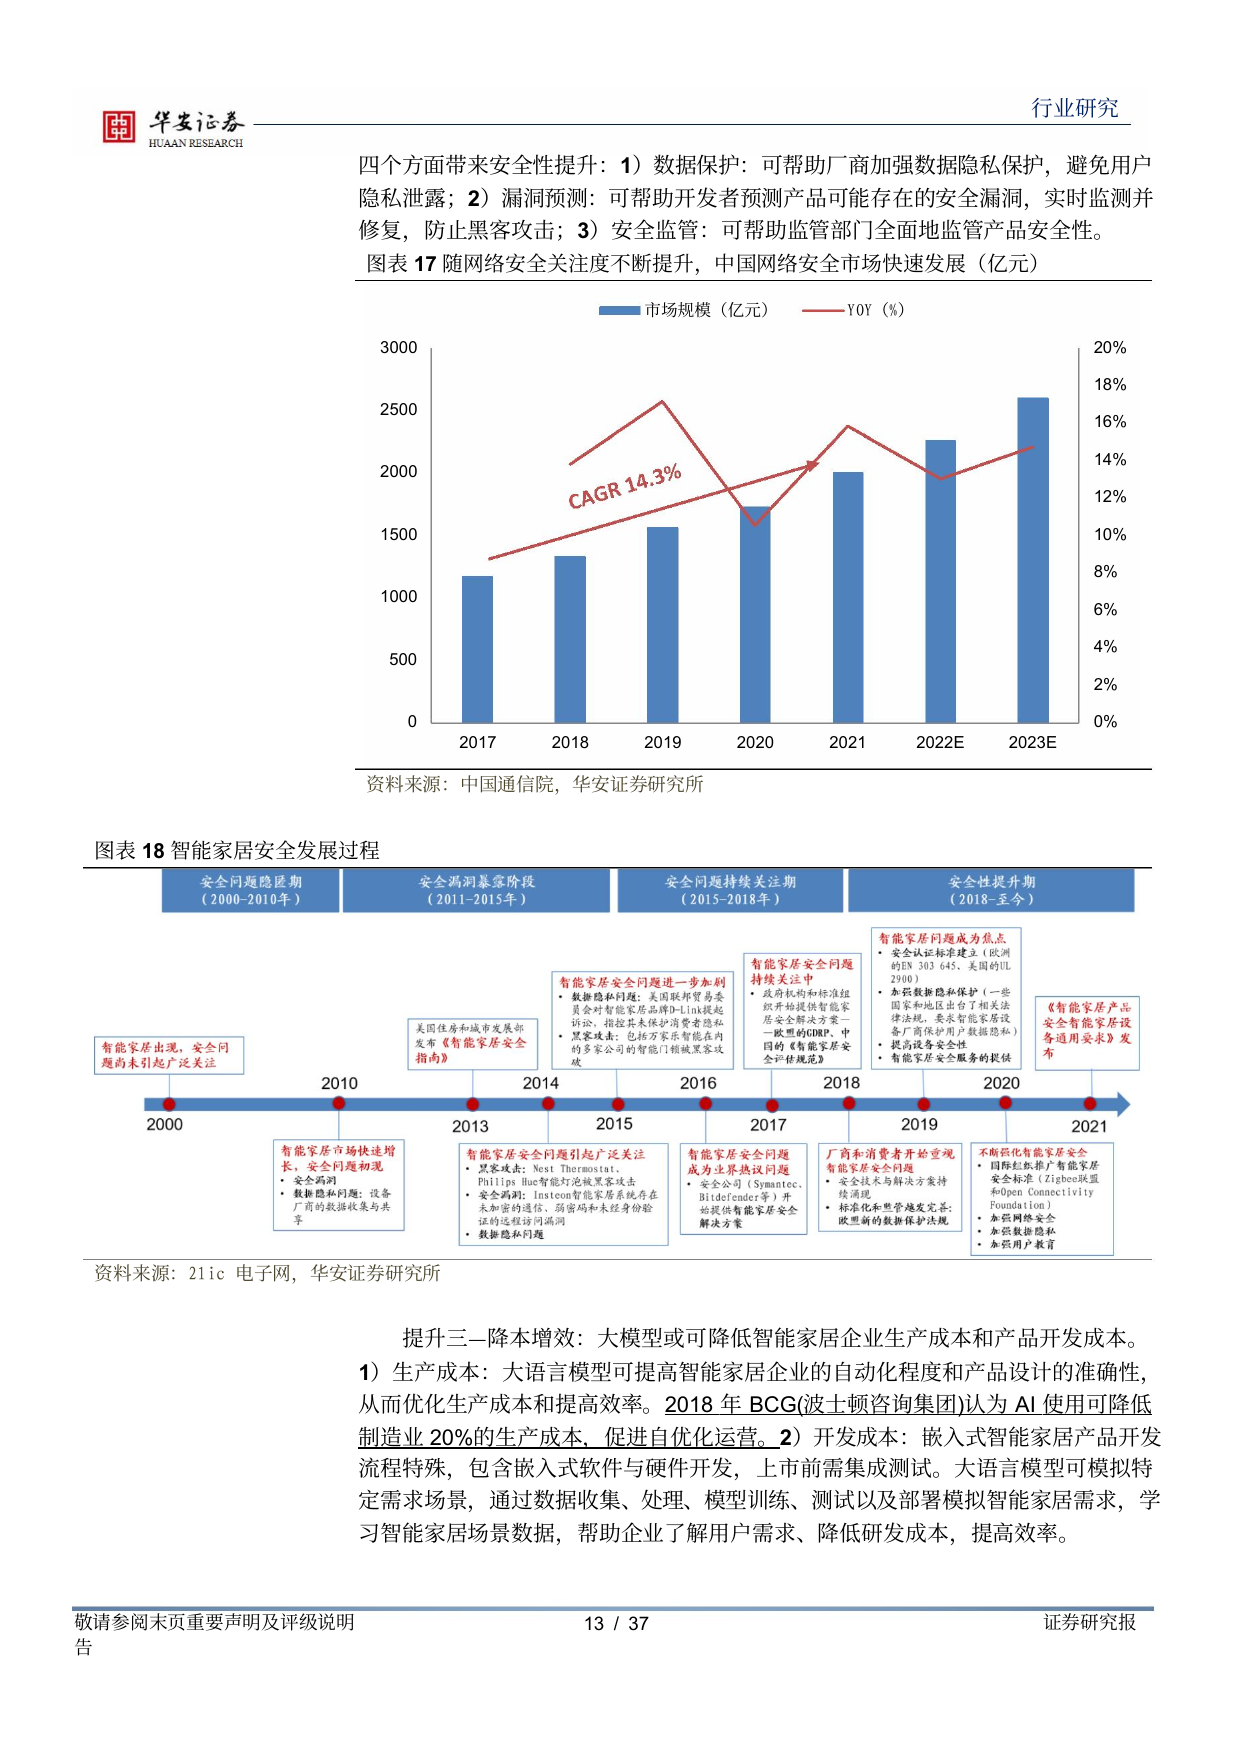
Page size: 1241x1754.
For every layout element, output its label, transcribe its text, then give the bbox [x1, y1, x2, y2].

text 2018 [552, 733, 614, 752]
text 市场规模（亿元） [644, 303, 802, 320]
text 2% [1093, 676, 1143, 694]
text 6% [1093, 601, 1143, 619]
text 敬请参阅末页重要声明及评级说明 [74, 1615, 384, 1634]
text 2017 [459, 733, 521, 752]
text 隐私泄露；2）漏洞预测：可帮助开发者预测产品可能存在的安全漏洞，实时监测并 [358, 187, 1188, 211]
text 1000 [380, 588, 442, 606]
text 资料来源：中国通信院，华安证券研究所 [366, 776, 733, 795]
text 四个方面带来安全性提升：1）数据保护：可帮助厂商加强数据隐私保护，避免用户 [358, 154, 1188, 179]
text 提升三—降本增效：大模型或可降低智能家居企业生产成本和产品开发成本。 [402, 1329, 1197, 1351]
text 3000 [380, 338, 442, 357]
text 4% [1093, 638, 1143, 656]
text 图表 18 智能家居安全发展过程 [94, 839, 404, 863]
text 18% [1093, 376, 1152, 394]
text YOY（%） [847, 303, 939, 320]
text 制造业 20%的生产成本，促进自优化运营。2）开发成本：嵌入式智能家居产品开发 [358, 1426, 1197, 1450]
text 0% [1093, 713, 1143, 731]
text 修复，防止黑客攻击；3）安全监管：可帮助监管部门全面地监管产品安全性。 [358, 219, 1188, 244]
text 14% [1093, 451, 1152, 469]
text 告 [74, 1639, 384, 1658]
text 16% [1093, 413, 1152, 431]
text 0 [408, 713, 442, 731]
text 2022E [916, 733, 989, 752]
text 2500 [380, 401, 442, 419]
text 10% [1093, 526, 1152, 544]
text 8% [1093, 563, 1152, 581]
text 2000 [380, 463, 442, 481]
text 500 [389, 651, 442, 669]
text 2023E [1009, 733, 1082, 752]
text 1）生产成本：大语言模型可提高智能家居企业的自动化程度和产品设计的准确性， [358, 1361, 1197, 1385]
text 13 / 37 [583, 1614, 674, 1635]
text 2019 [644, 733, 706, 752]
text 20% [1093, 338, 1152, 357]
text 流程特殊，包含嵌入式软件与硬件开发，上市前需集成测试。大语言模型可模拟特 [358, 1459, 1197, 1481]
text 1500 [380, 526, 442, 544]
text 定需求场景，通过数据收集、处理、模型训练、测试以及部署模拟智能家居需求，学 [358, 1491, 1197, 1513]
text 12% [1093, 488, 1152, 506]
text 2021 [829, 733, 891, 752]
text 2020 [737, 733, 799, 752]
text 图表 17 随网络安全关注度不断提升，中国网络安全市场快速发展（亿元） [366, 252, 1188, 276]
text 习智能家居场景数据，帮助企业了解用户需求、降低研发成本，提高效率。 [358, 1524, 1197, 1546]
text 证券研究报 [1043, 1615, 1163, 1634]
text 资料来源：21ic 电子网，华安证券研究所 [94, 1266, 462, 1284]
picture [0, 0, 1241, 1754]
text 行业研究 [1032, 99, 1145, 121]
text 从而优化生产成本和提高效率。2018 年 BCG(波士顿咨询集团)认为 AI 使用可降低 [358, 1393, 1197, 1418]
